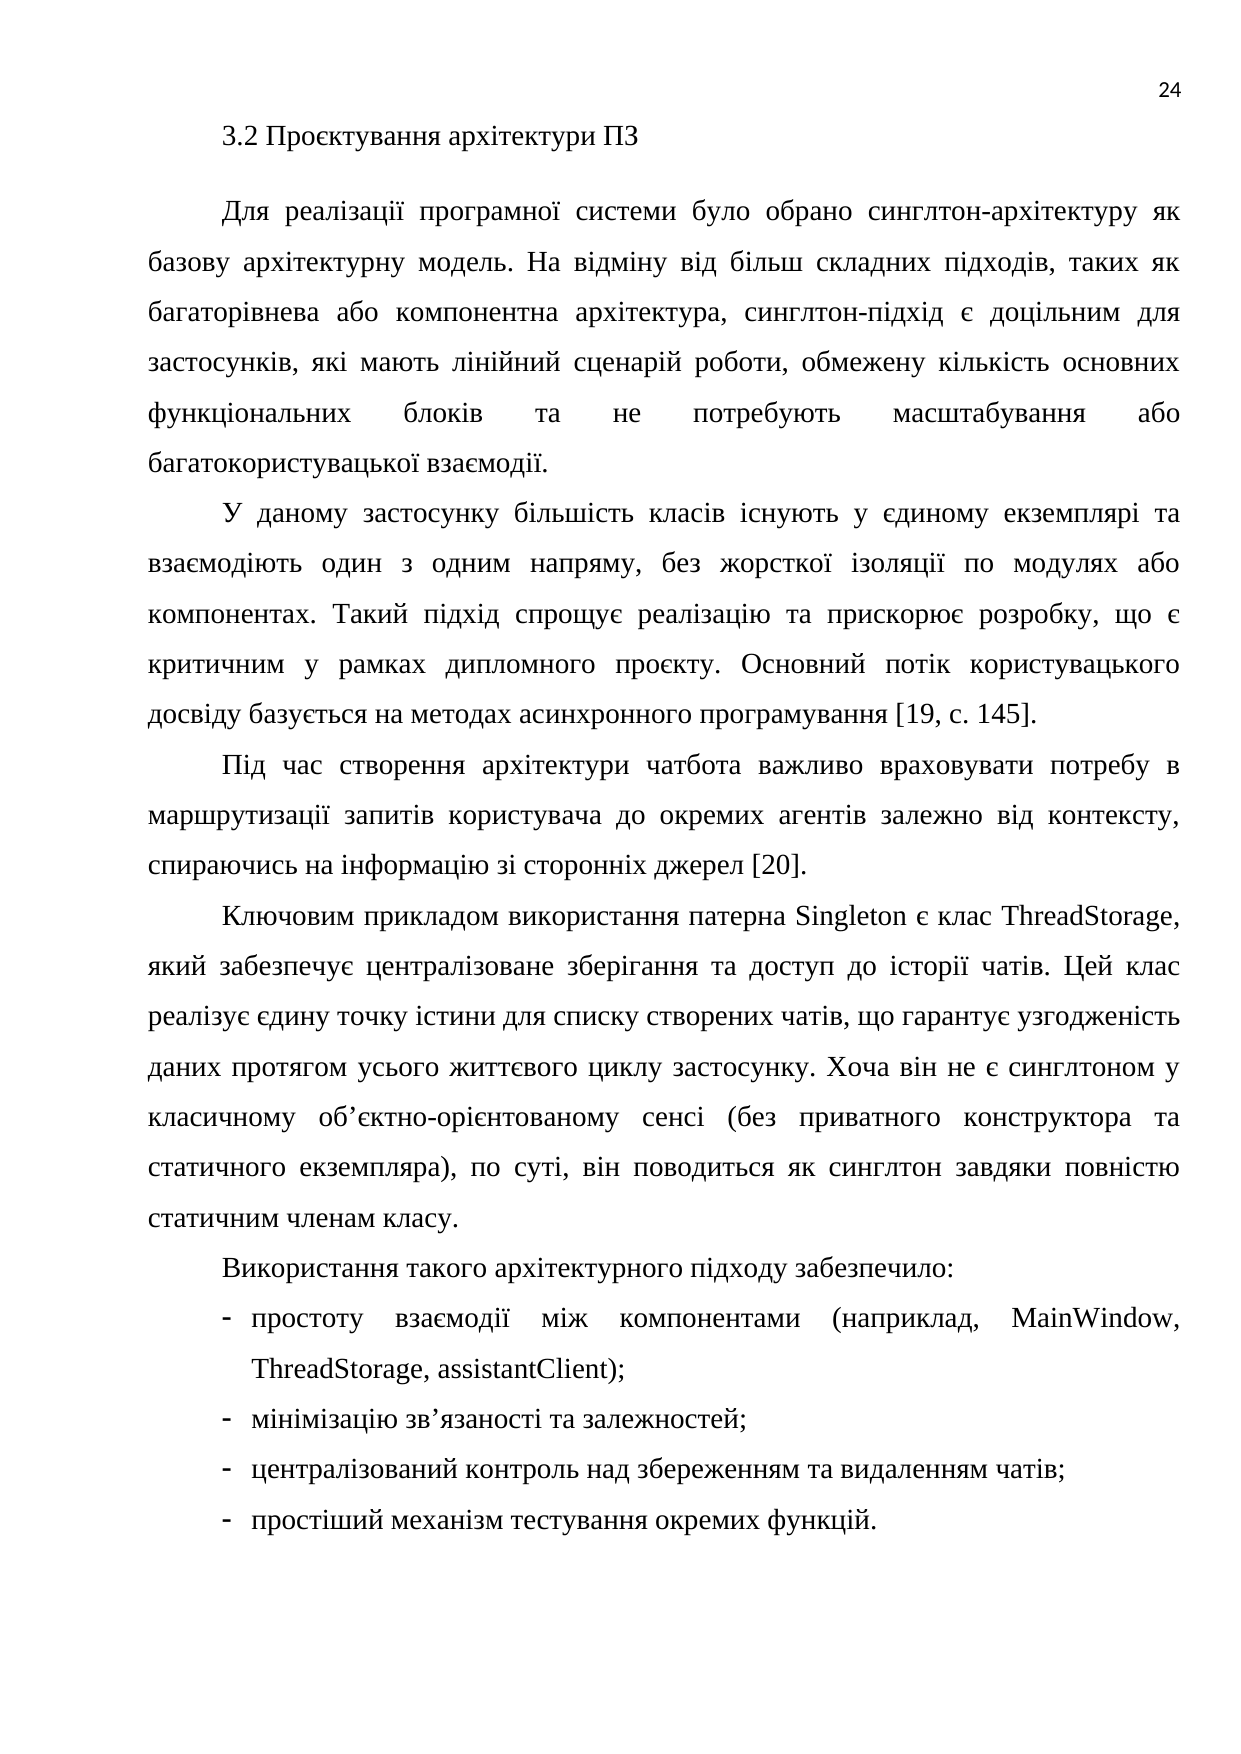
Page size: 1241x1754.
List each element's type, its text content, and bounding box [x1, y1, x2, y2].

text Ключовим прикладом використання патерна Singleton є клас ThreadStorage, який забезпечує централізоване зберігання та доступ до історії чатів. Цей клас реалізує єдину точку істини для списку створених чатів, що гарантує узгодженість даних протягом усього життєвого циклу застосунку. Хоча він не є синглтоном у класичному обʼєктно-орієнтованому сенсі (без приватного конструктора та статичного екземпляра), по суті, він поводиться як синглтон завдяки повністю статичним членам класу. [148, 898, 1181, 1233]
list мінімізацію звʼязаності та залежностей; [222, 1401, 1181, 1435]
text 3.2 Проєктування архітектури ПЗ [148, 118, 1181, 152]
list простоту взаємодії між компонентами (наприклад, MainWindow, ThreadStorage, assistantClient); [222, 1300, 1181, 1384]
text Під час створення архітектури чатбота важливо враховувати потребу в маршрутизації запитів користувача до окремих агентів залежно від контексту, спираючись на інформацію зі сторонніх джерел [20]. [148, 747, 1181, 881]
text Використання такого архітектурного підходу забезпечило: [148, 1250, 1181, 1283]
text У даному застосунку більшість класів існують у єдиному екземплярі та взаємодіють один з одним напряму, без жорсткої ізоляції по модулях або компонентах. Такий підхід спрощує реалізацію та прискорює розробку, що є критичним у рамках дипломного проєкту. Основний потік користувацького досвіду базується на методах асинхронного програмування [19, c. 145]. [148, 495, 1181, 730]
text Для реалізації програмної системи було обрано синглтон-архітектуру як базову архітектурну модель. На відміну від більш складних підходів, таких як багаторівнева або компонентна архітектура, синглтон-підхід є доцільним для застосунків, які мають лінійний сценарій роботи, обмежену кількість основних функціональних блоків та не потребують масштабування або багатокористувацької взаємодії. [148, 193, 1181, 478]
list простіший механізм тестування окремих функцій. [222, 1502, 1181, 1536]
list централізований контроль над збереженням та видаленням чатів; [222, 1451, 1181, 1485]
